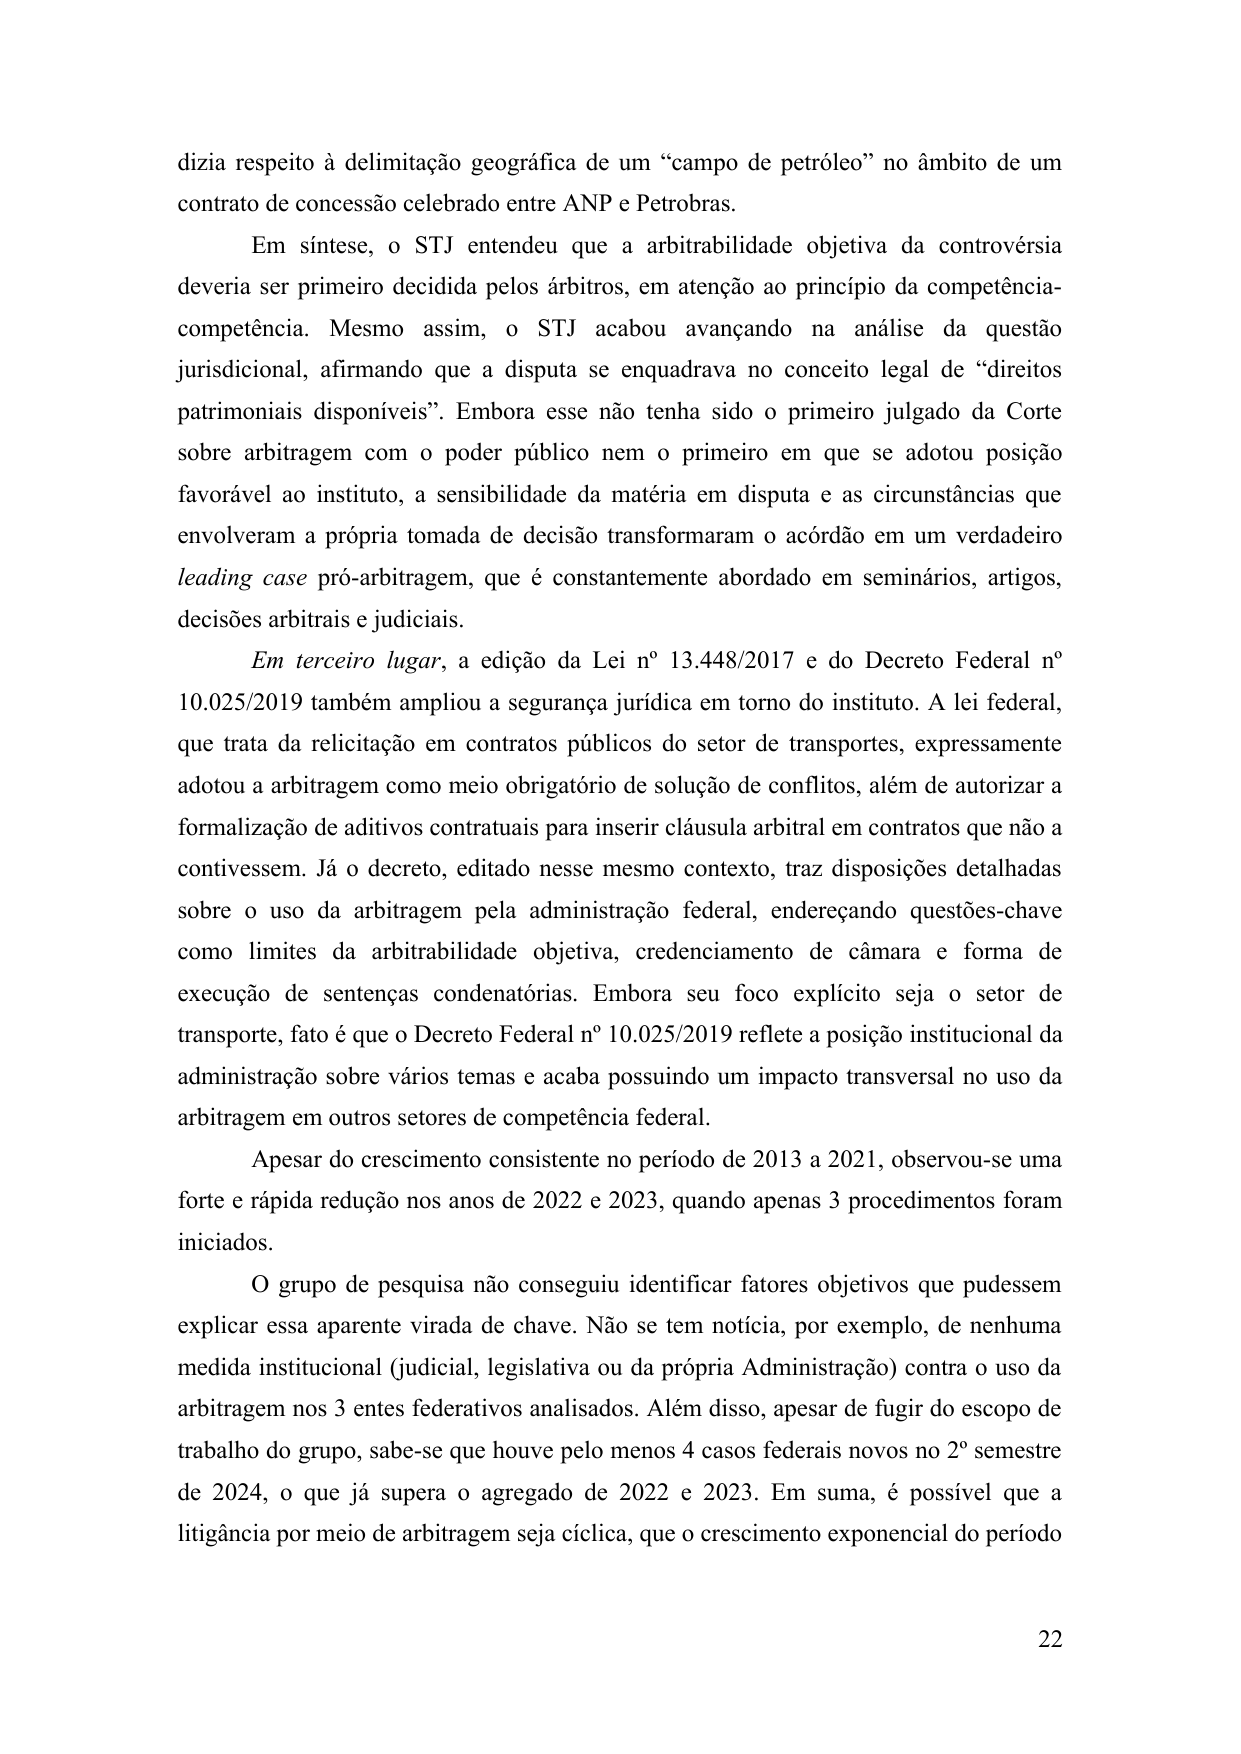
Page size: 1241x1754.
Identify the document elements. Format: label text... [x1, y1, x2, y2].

text Em terceiro lugar, a edição da Lei nº 13.448/2017 e do Decreto Federal nº 10.025/2019 também ampliou a segurança jurídica em torno do instituto. A lei federal, que trata da relicitação em contratos públicos do setor de transportes, expressamente adotou a arbitragem como meio obrigatório de solução de conflitos, além de autorizar a formalização de aditivos contratuais para inserir cláusula arbitral em contratos que não a contivessem. Já o decreto, editado nesse mesmo contexto, traz disposições detalhadas sobre o uso da arbitragem pela administração federal, endereçando questões-chave como limites da arbitrabilidade objetiva, credenciamento de câmara e forma de execução de sentenças condenatórias. Embora seu foco explícito seja o setor de transporte, fato é que o Decreto Federal nº 10.025/2019 reflete a posição institucional da administração sobre vários temas e acaba possuindo um impacto transversal no uso da arbitragem em outros setores de competência federal. [177, 646, 1063, 1131]
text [177, 148, 1063, 217]
text Apesar do crescimento consistente no período de 2013 a 2021, observou-se uma forte e rápida redução nos anos de 2022 e 2023, quando apenas 3 procedimentos foram iniciados. [177, 1145, 1063, 1256]
text Em síntese, o STJ entendeu que a arbitrabilidade objetiva da controvérsia deveria ser primeiro decidida pelos árbitros, em atenção ao princípio da competência-competência. Mesmo assim, o STJ acabou avançando na análise da questão jurisdicional, afirmando que a disputa se enquadrava no conceito legal de “direitos patrimoniais disponíveis”. Embora esse não tenha sido o primeiro julgado da Corte sobre arbitragem com o poder público nem o primeiro em que se adotou posição favorável ao instituto, a sensibilidade da matéria em disputa e as circunstâncias que envolveram a própria tomada de decisão transformaram o acórdão em um verdadeiro leading case pró-arbitragem, que é constantemente abordado em seminários, artigos, decisões arbitrais e judiciais. [177, 231, 1063, 632]
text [177, 1270, 1063, 1547]
